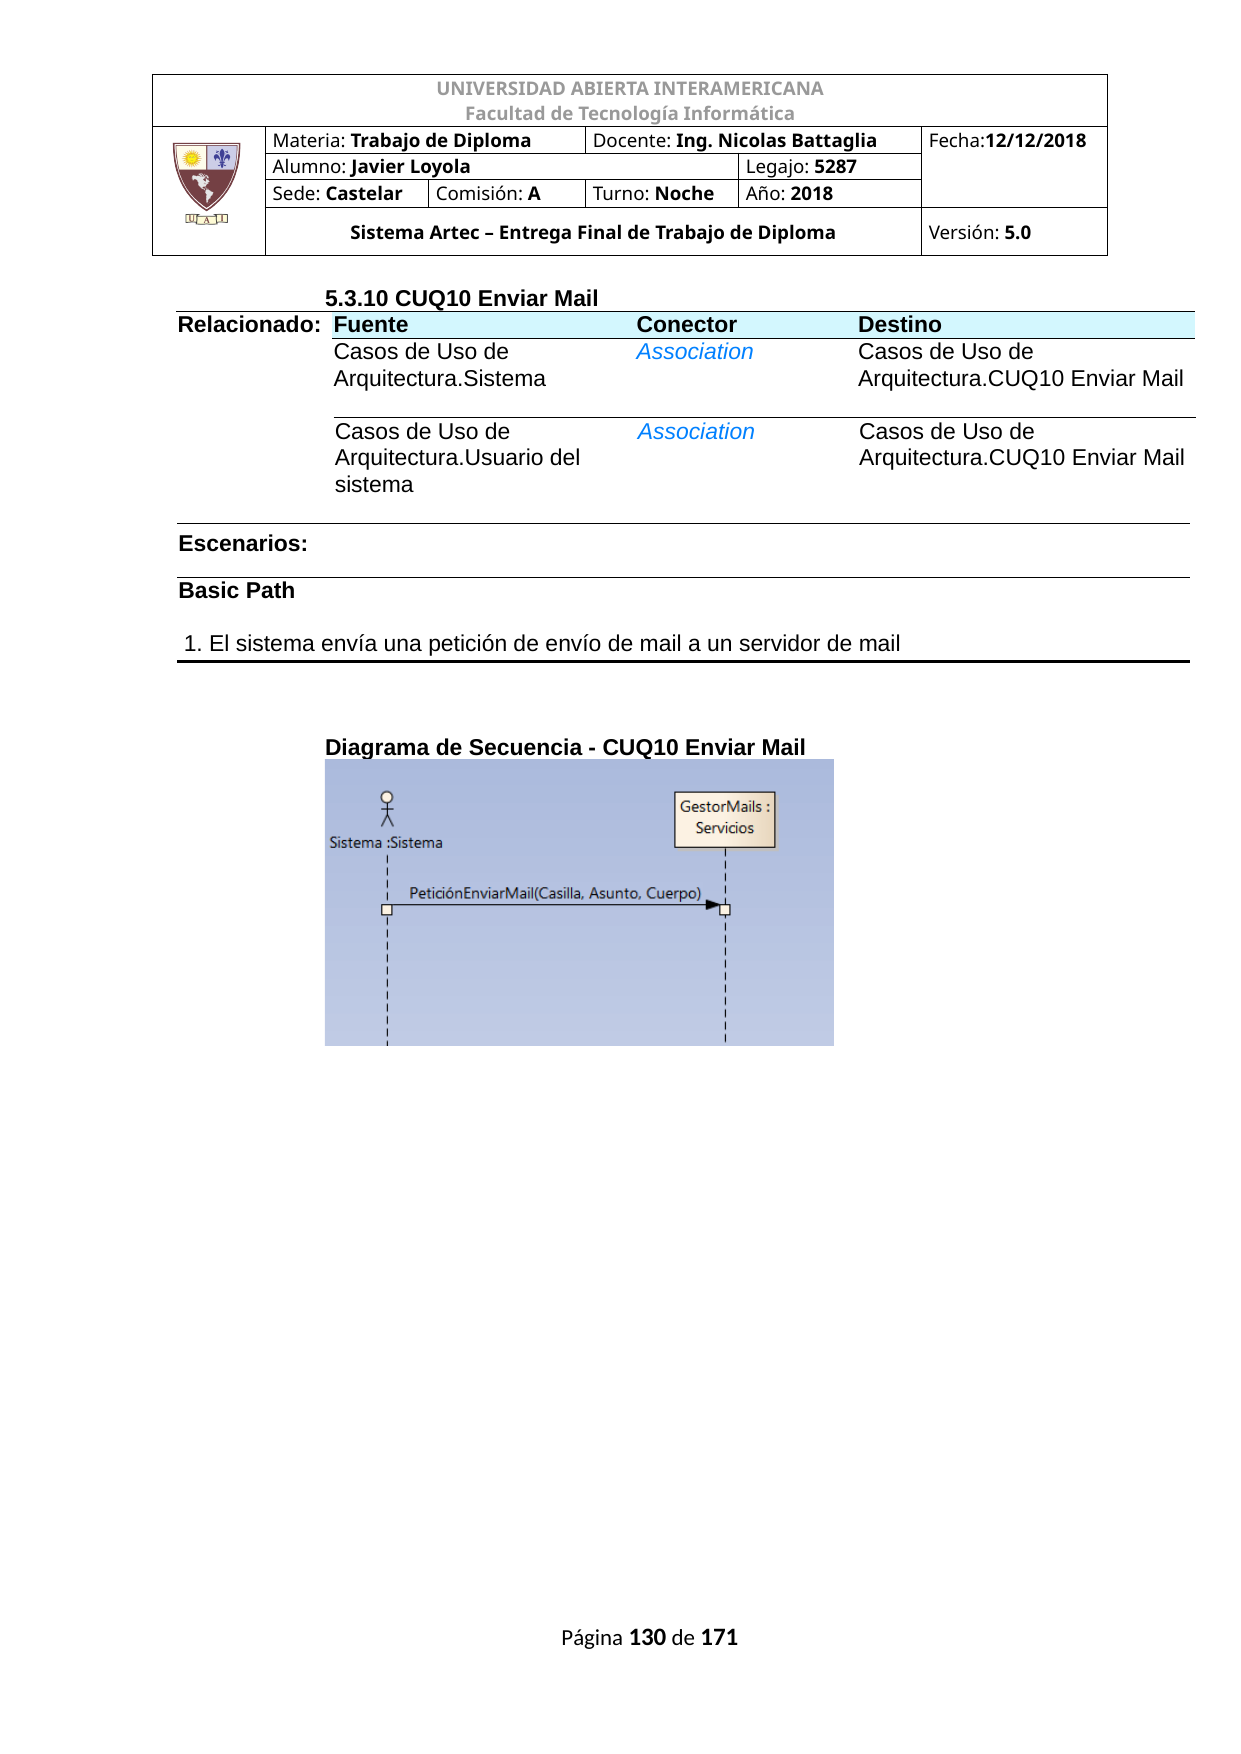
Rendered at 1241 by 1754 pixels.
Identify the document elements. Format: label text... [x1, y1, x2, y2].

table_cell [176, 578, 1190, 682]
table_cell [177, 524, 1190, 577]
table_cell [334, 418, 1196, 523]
picture [157, 136, 257, 228]
picture [324, 759, 834, 1046]
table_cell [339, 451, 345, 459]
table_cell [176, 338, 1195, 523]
text Diagrama de Secuencia - CUQ10 Enviar Mail [325, 733, 1122, 760]
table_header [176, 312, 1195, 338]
text 5.3.10 CUQ10 Enviar Mail [325, 284, 1122, 311]
